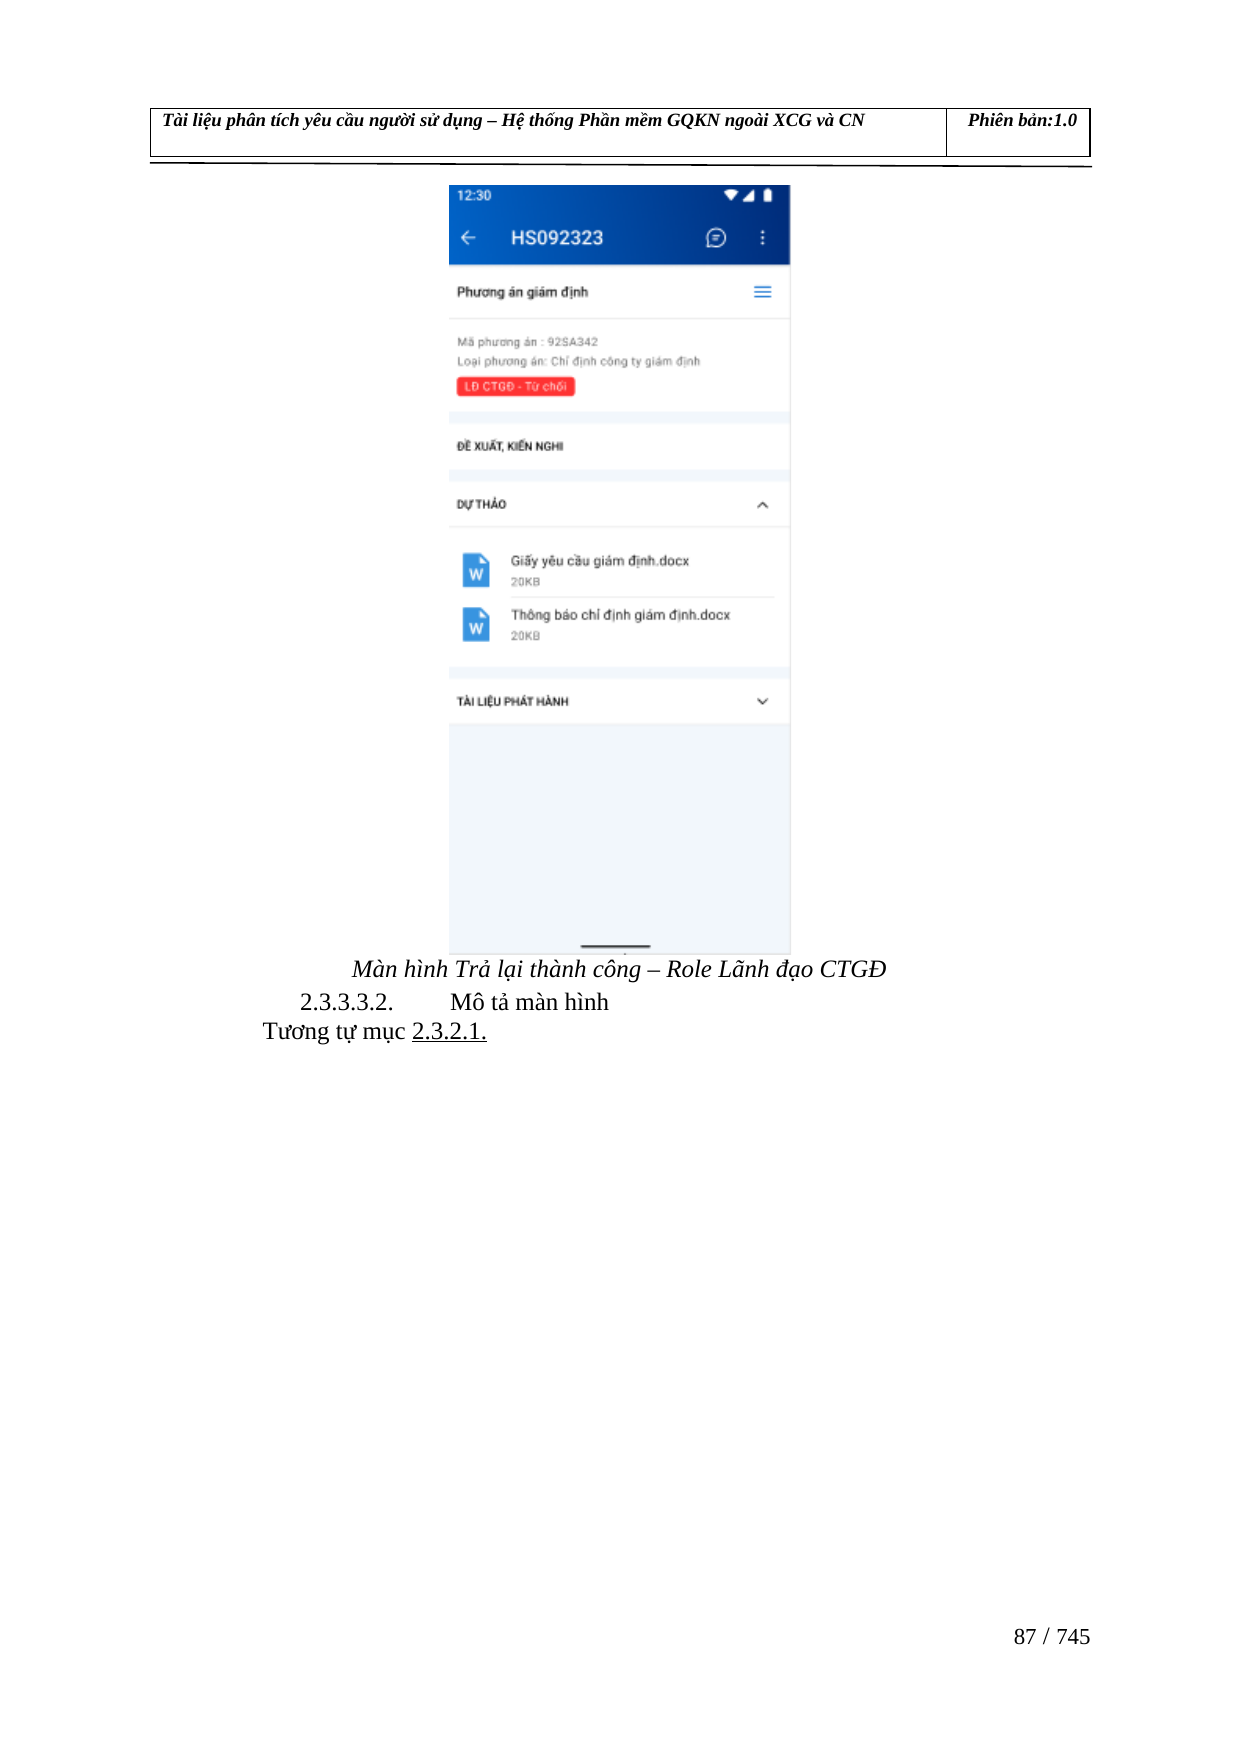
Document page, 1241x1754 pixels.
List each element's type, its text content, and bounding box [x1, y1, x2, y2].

subtitle Mô tả màn hình [300, 987, 1090, 1016]
picture [449, 185, 792, 955]
text Màn hình Trả lại thành công – Role Lãnh đạo CTGĐ [150, 954, 1090, 983]
text Tương tự mục 2.3.2.1. [262, 1016, 1090, 1044]
